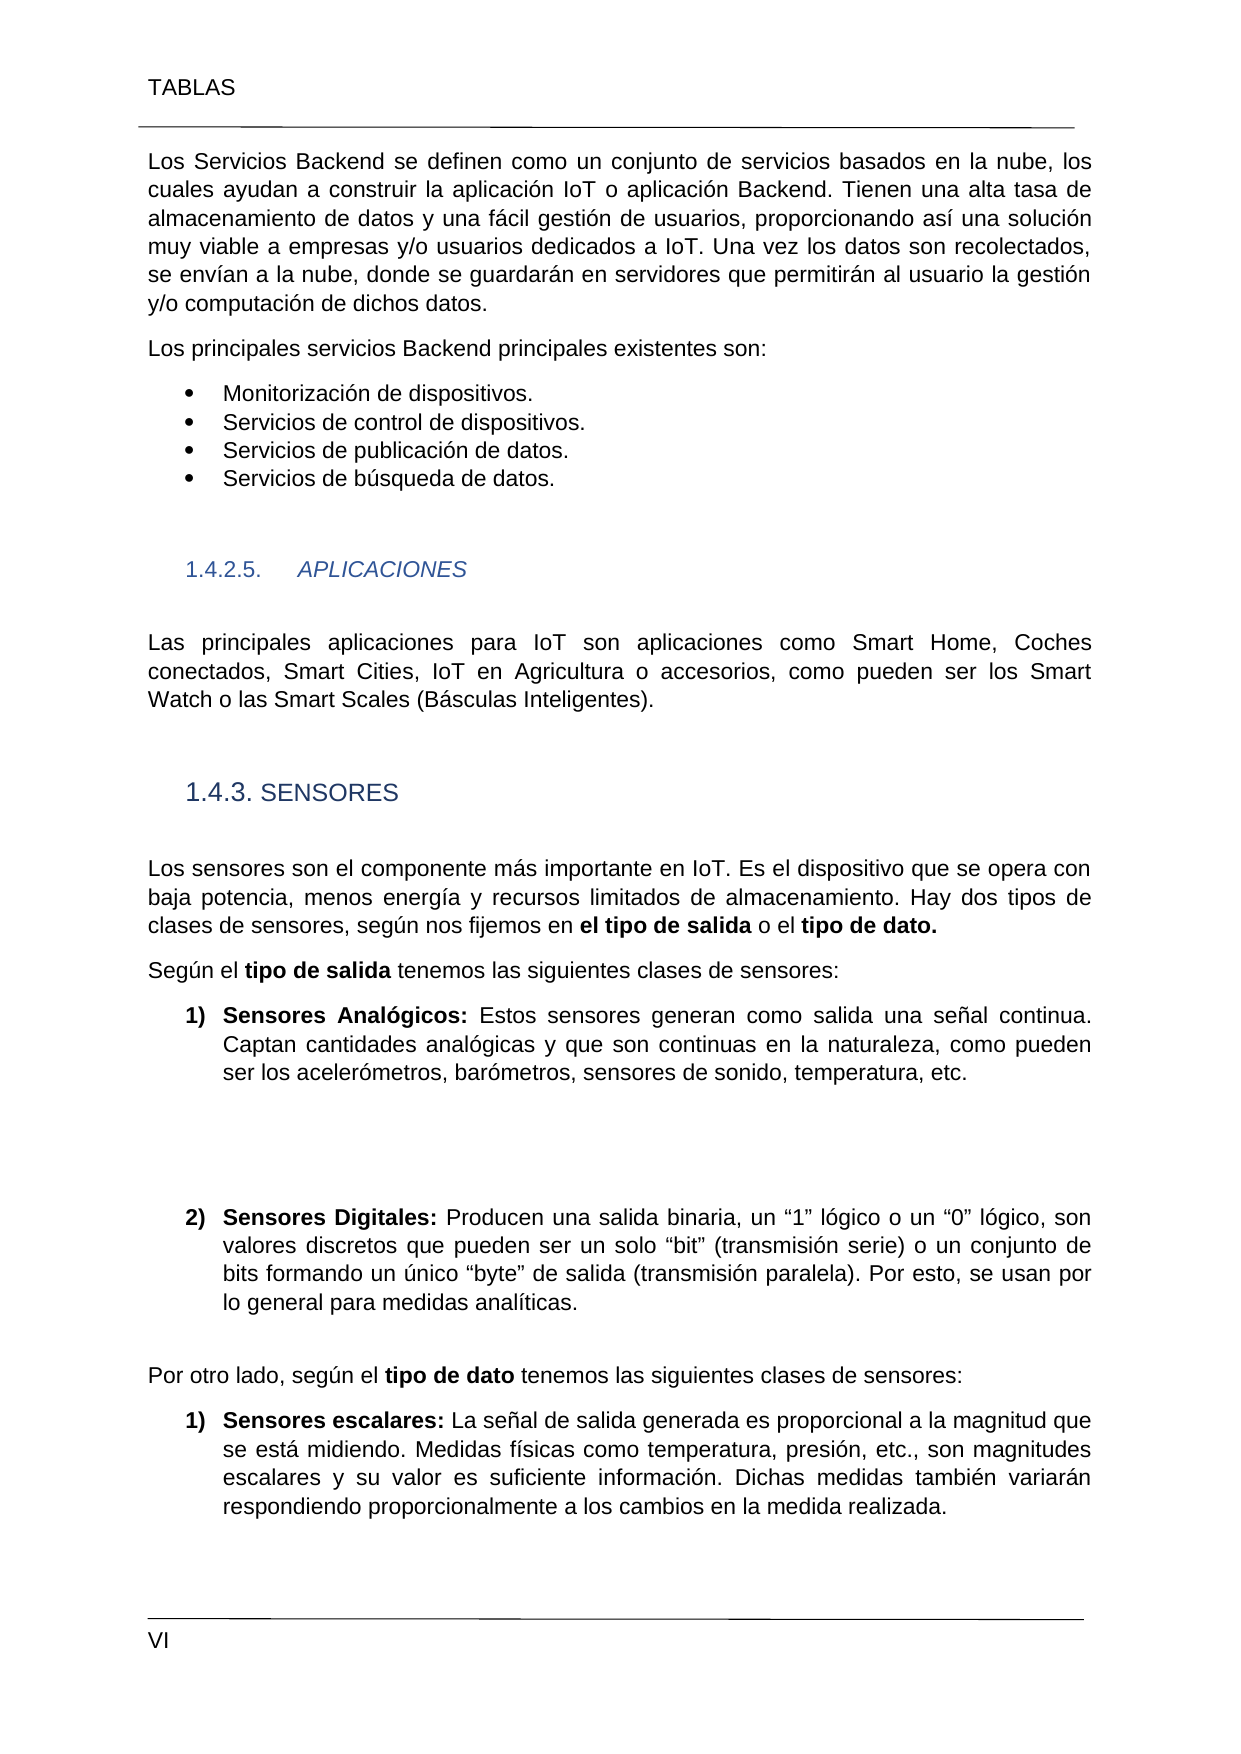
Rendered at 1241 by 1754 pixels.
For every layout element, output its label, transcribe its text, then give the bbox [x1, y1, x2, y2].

text Según el tipo de salida tenemos las siguientes clases de sensores: [148, 957, 1092, 983]
text Por otro lado, según el tipo de dato tenemos las siguientes clases de sensores: [148, 1362, 1092, 1389]
text Los sensores son el componente más importante en IoT. Es el dispositivo que se opera con baja potencia, menos energía y recursos limitados de almacenamiento. Hay dos tipos de clases de sensores, según nos fijemos en el tipo de salida o el tipo de dato. [148, 855, 1092, 938]
text Las principales aplicaciones para IoT son [148, 629, 1092, 712]
list Servicios de búsqueda de datos. [185, 465, 1092, 492]
list Servicios de control de dispositivos. [185, 408, 1092, 435]
subtitle SENSORES [185, 776, 1092, 807]
list Monitorización de dispositivos. [185, 380, 1092, 406]
text Los servicios principales son: [148, 335, 1092, 361]
subtitle APLICACIONES [185, 556, 1092, 582]
list Sensores escalares: La señal de salida es proporcional a la magnitud que se está midiendo. físicas como temperatura, presión, etc., son magnitudes escalares . Dichas también variarán respondiendo proporcionalmente a los cambios en la medida realizada. [185, 1407, 1092, 1519]
list Sensores Digitales: Producen una salida binaria, un “1” lógico o un “0” lógico, son valores discretos que pueden ser un solo “bit” (transmisión serie) o un conjunto de bits formando un único “byte” de salida (transmisión paralela) [185, 1203, 1092, 1315]
list Sensores Analógicos: Estos sensores generan una señal continua. cantidades analógicas y que son continuas en la naturaleza [185, 1002, 1092, 1085]
list Servicios de publicación de datos. [185, 437, 1092, 463]
